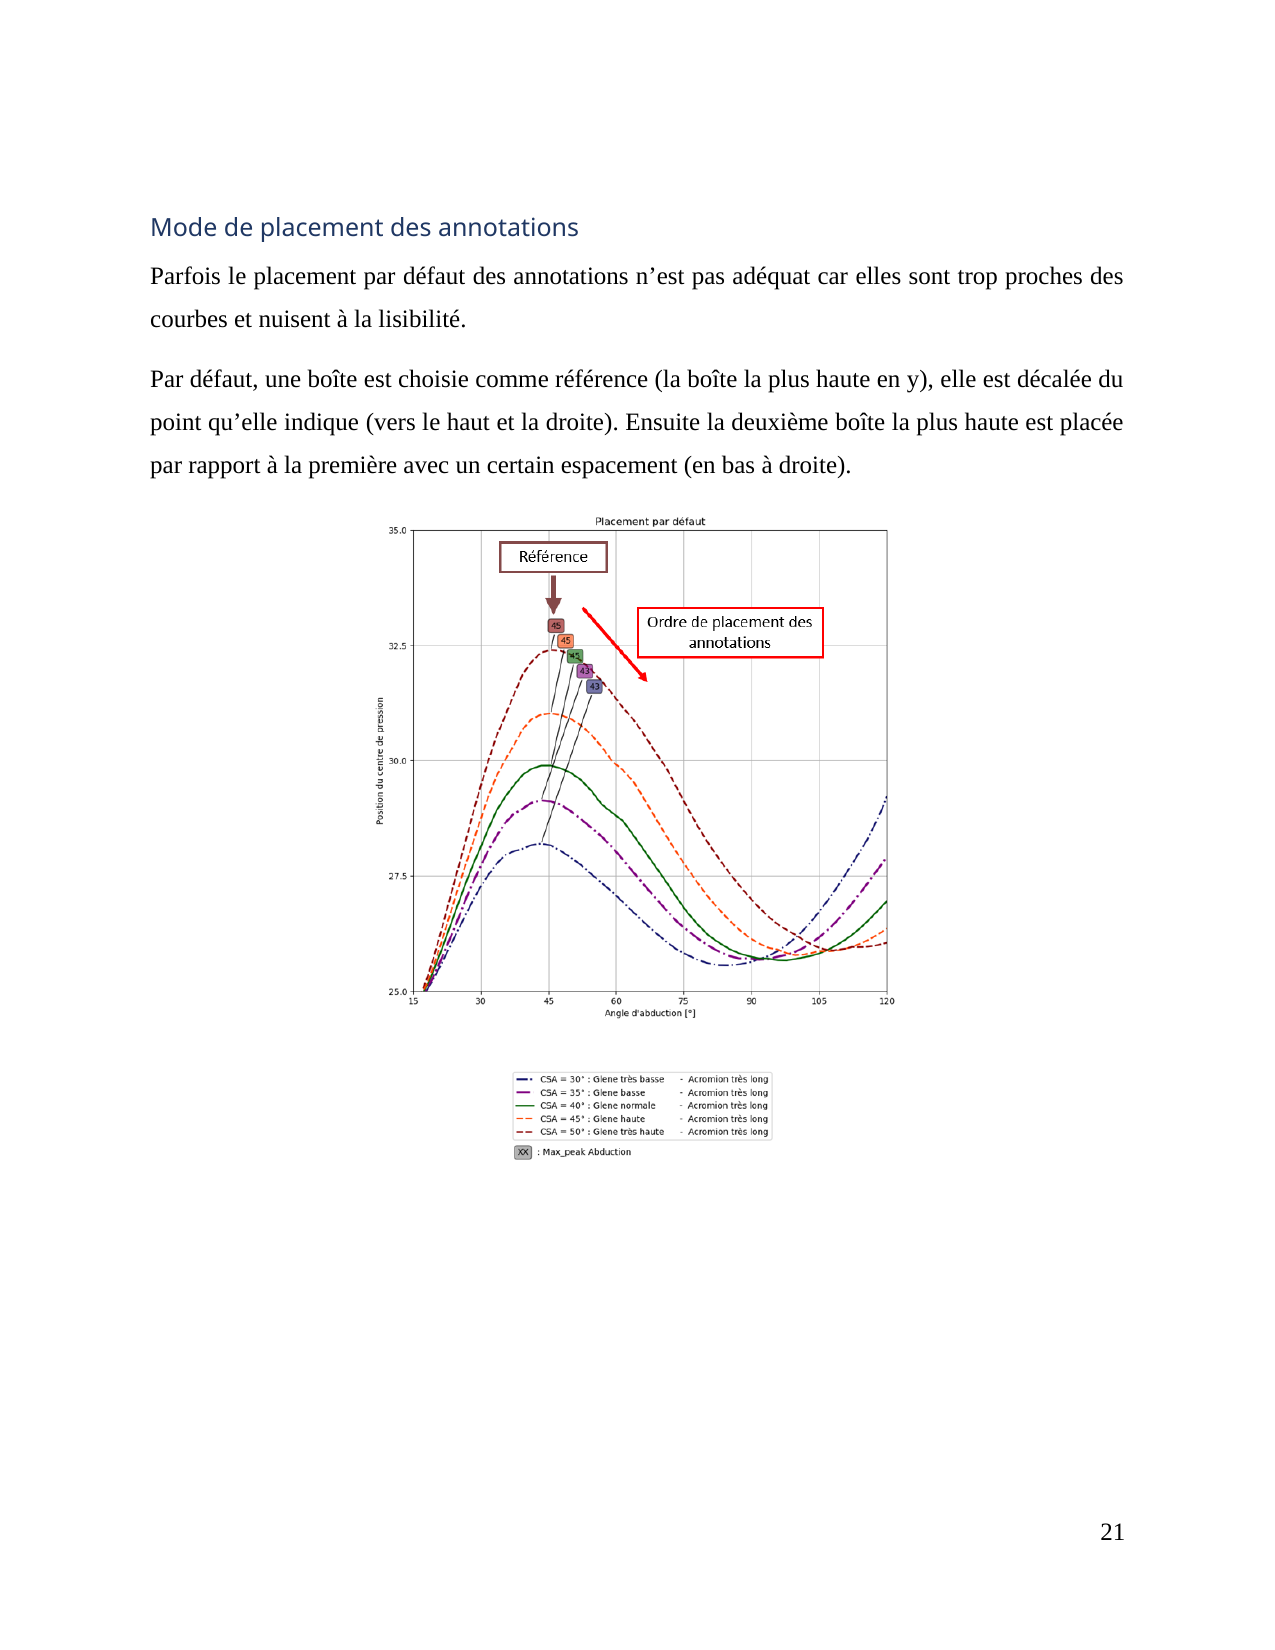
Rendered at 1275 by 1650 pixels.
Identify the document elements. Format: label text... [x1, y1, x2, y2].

text Parfois le placement par défaut des annotations n’est pas adéquat car elles sont trop proches des courbes et nuisent à la lisibilité. [150, 261, 1125, 333]
text Par défaut, une boîte est choisie comme référence (la boîte la plus haute en y), elle est décalée du point qu’elle indique (vers le haut et la droite). Ensuite la deuxième boîte la plus haute est placée par rapport à la première avec un certain espacement (en bas à droite). [150, 364, 1125, 479]
subtitle Mode de placement des annotations [150, 210, 1125, 244]
picture [374, 513, 901, 1160]
